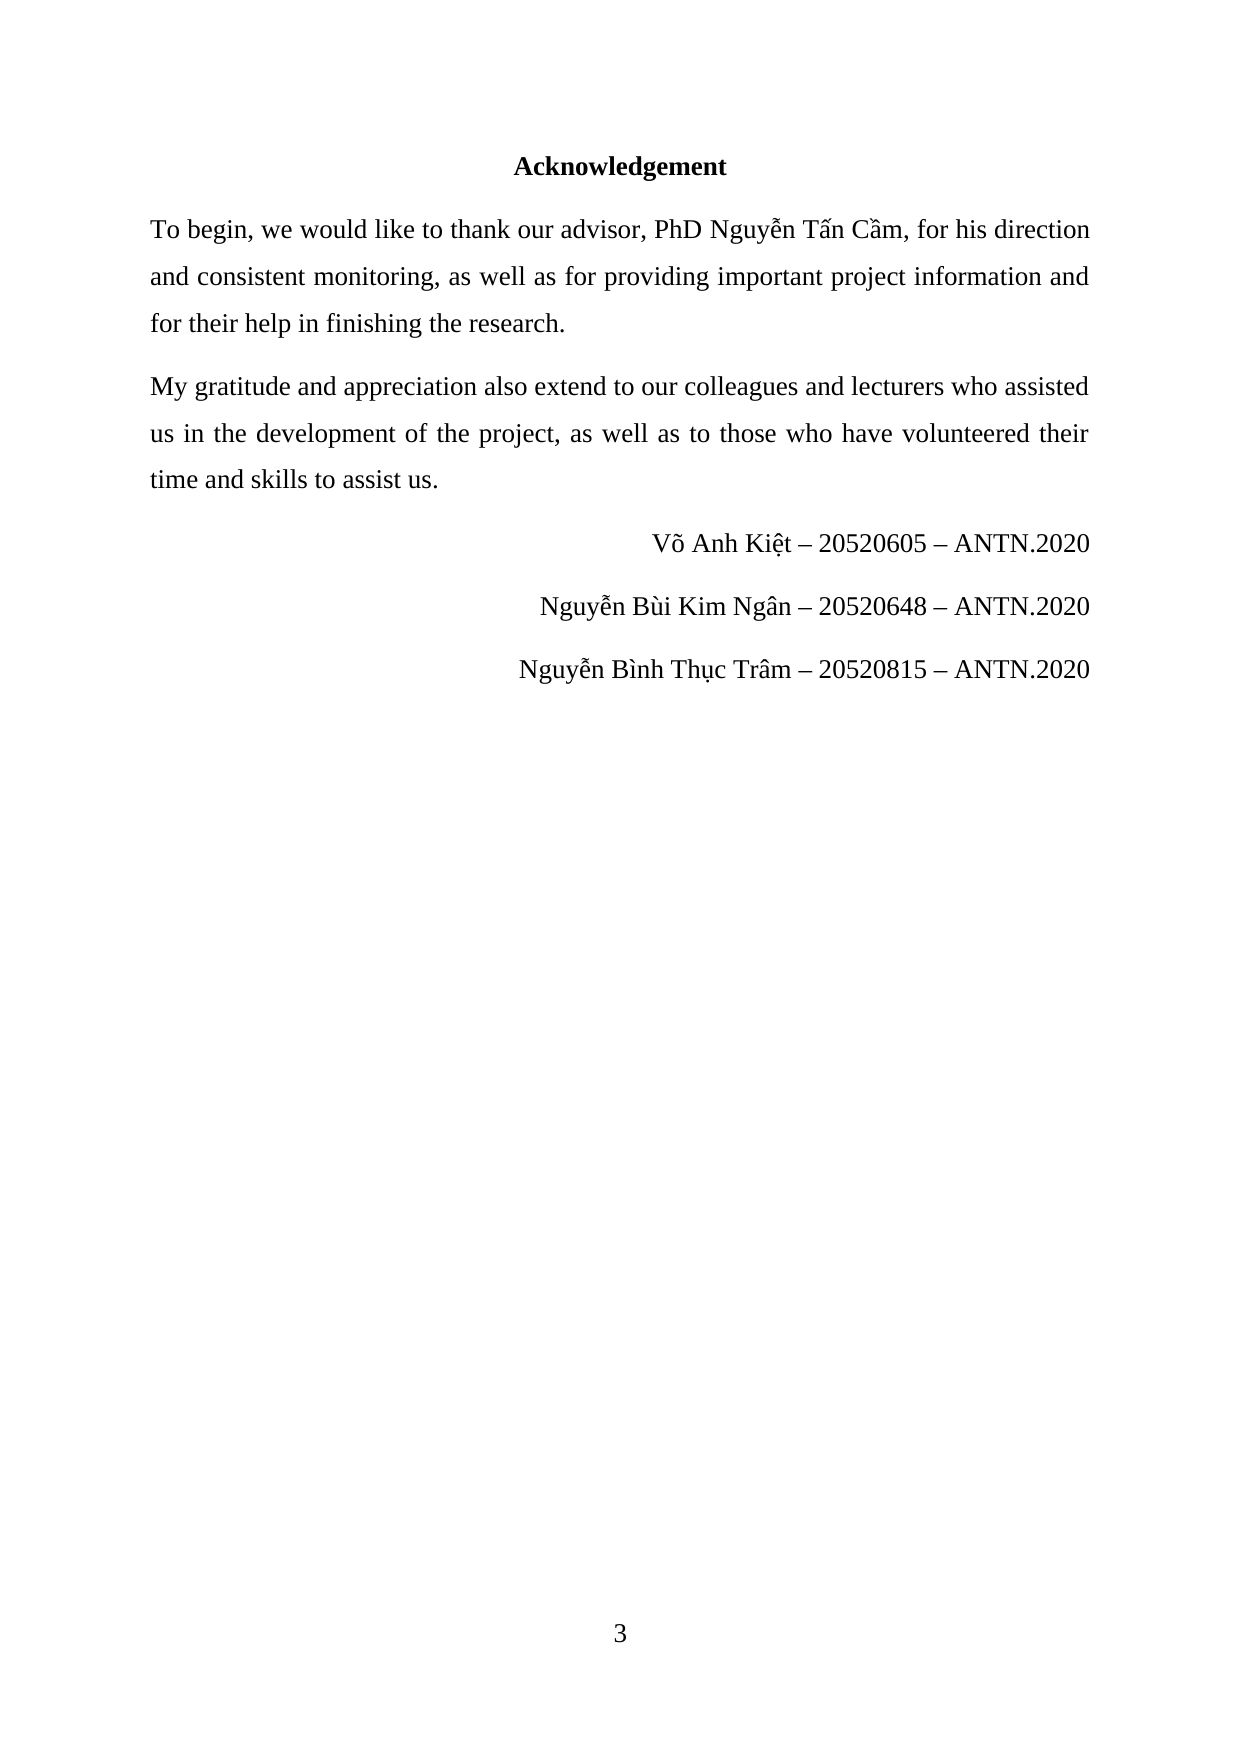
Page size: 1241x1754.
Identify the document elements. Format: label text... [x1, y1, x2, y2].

text Nguyễn Bùi Kim Ngân – 20520648 – ANTN.2020 [150, 590, 1090, 621]
text Nguyễn Bình Thục Trâm – 20520815 – ANTN.2020 [150, 653, 1090, 684]
text Acknowledgement [150, 150, 1090, 181]
text To begin, we would like to thank our advisor, PhD Nguyễn Tấn Cầm, for his direction and consistent monitoring, as well as for providing important project information and for their help in finishing the research. [150, 213, 1090, 338]
text My gratitude and appreciation also extend to our colleagues and lecturers who assisted us in the development of the project, as well as to those who have volunteered their time and skills to assist us. [150, 370, 1090, 494]
text Võ Anh Kiệt – 20520605 – ANTN.2020 [150, 527, 1090, 558]
